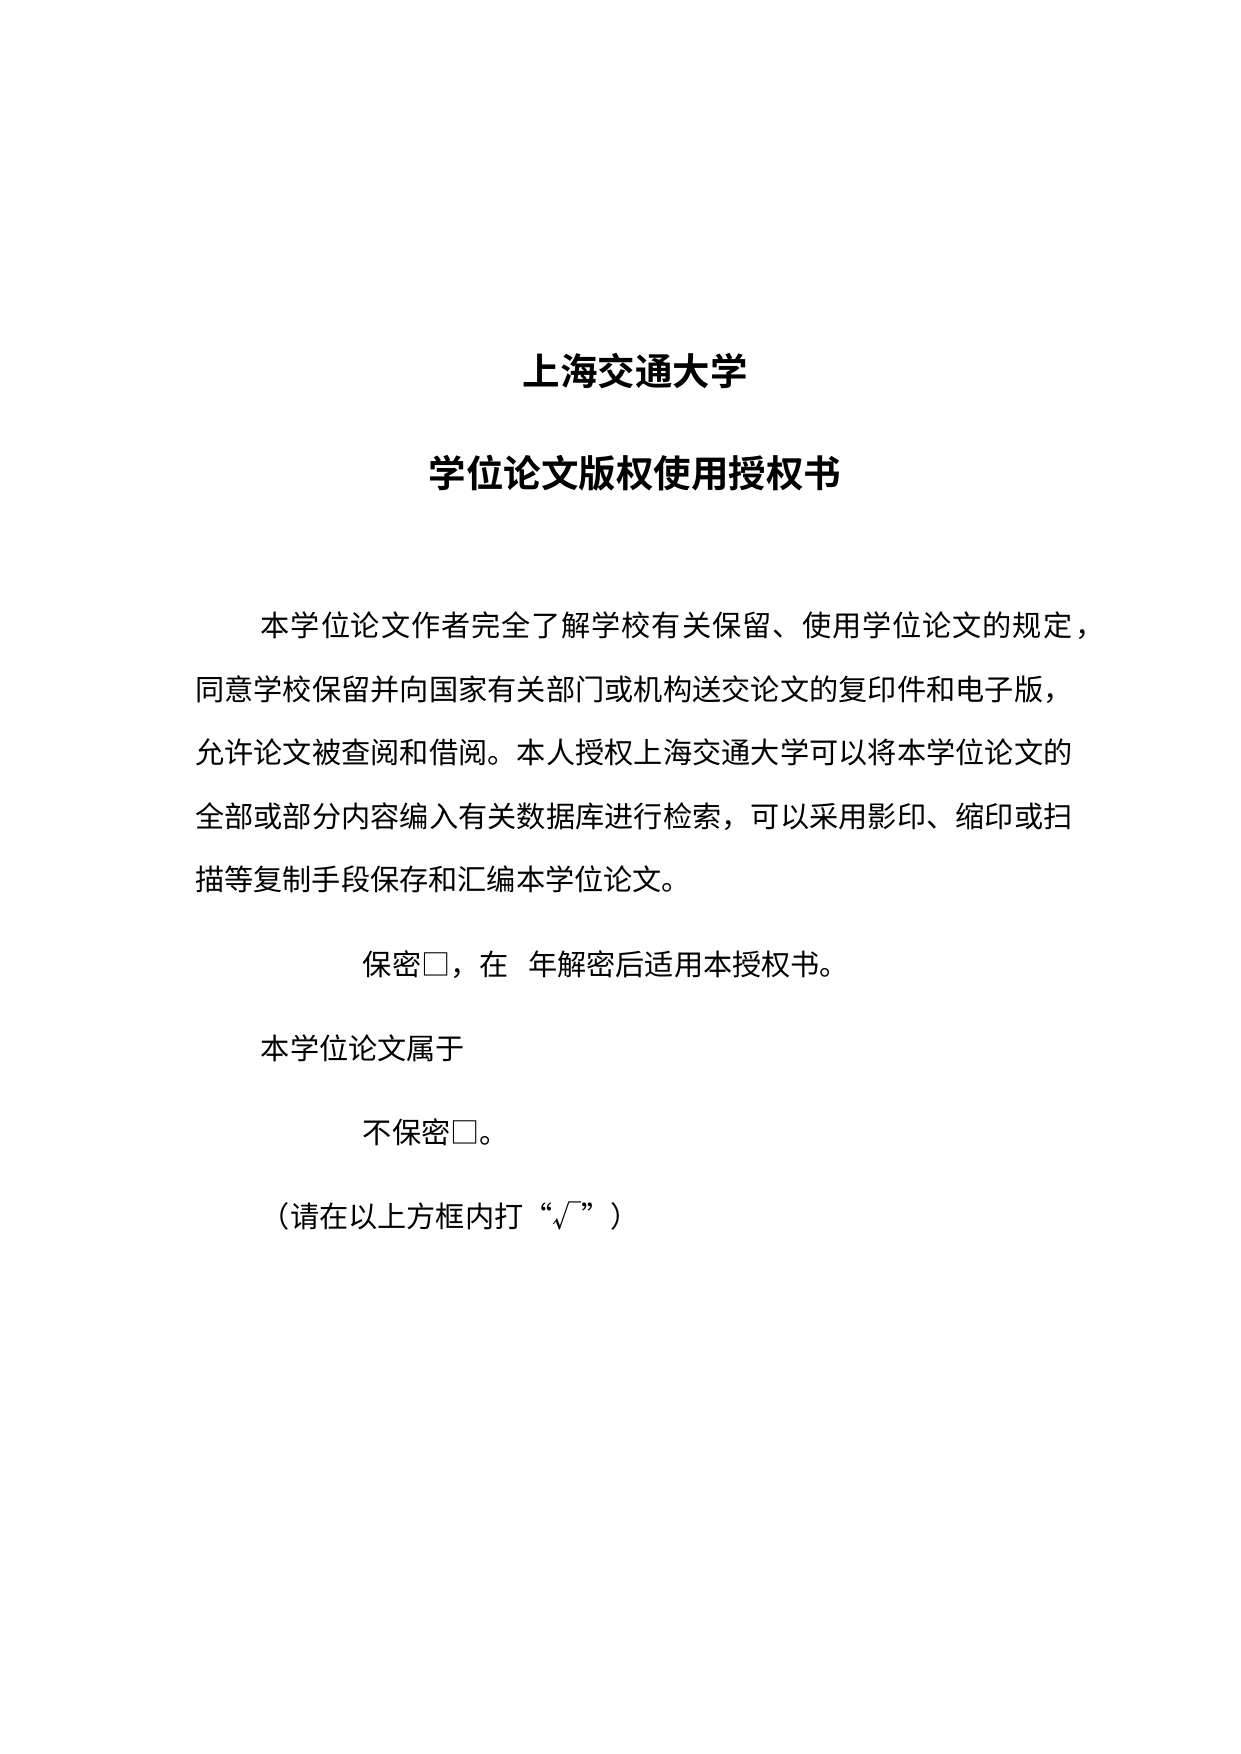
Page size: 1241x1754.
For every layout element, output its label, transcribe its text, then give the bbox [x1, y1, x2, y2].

text 本学位论文属于 [195, 1025, 1075, 1068]
text 上海交通大学 [195, 342, 1075, 396]
text 本学位论文作者完全了解学校有关保留、使用学位论文的规定，同意学校保留并向国家有关部门或机构送交论文的复印件和电子版，允许论文被查阅和借阅。本人授权上海交通大学可以将本学位论文的全部或部分内容编入有关数据库进行检索，可以采用影印、缩印或扫描等复制手段保存和汇编本学位论文。 [195, 603, 1075, 899]
text （请在以上方框内打“√”） [195, 1194, 1075, 1236]
text 学位论文版权使用授权书 [195, 444, 1075, 498]
text 保密□，在 年解密后适用本授权书。 [195, 941, 1075, 983]
text 不保密□。 [195, 1109, 1075, 1152]
